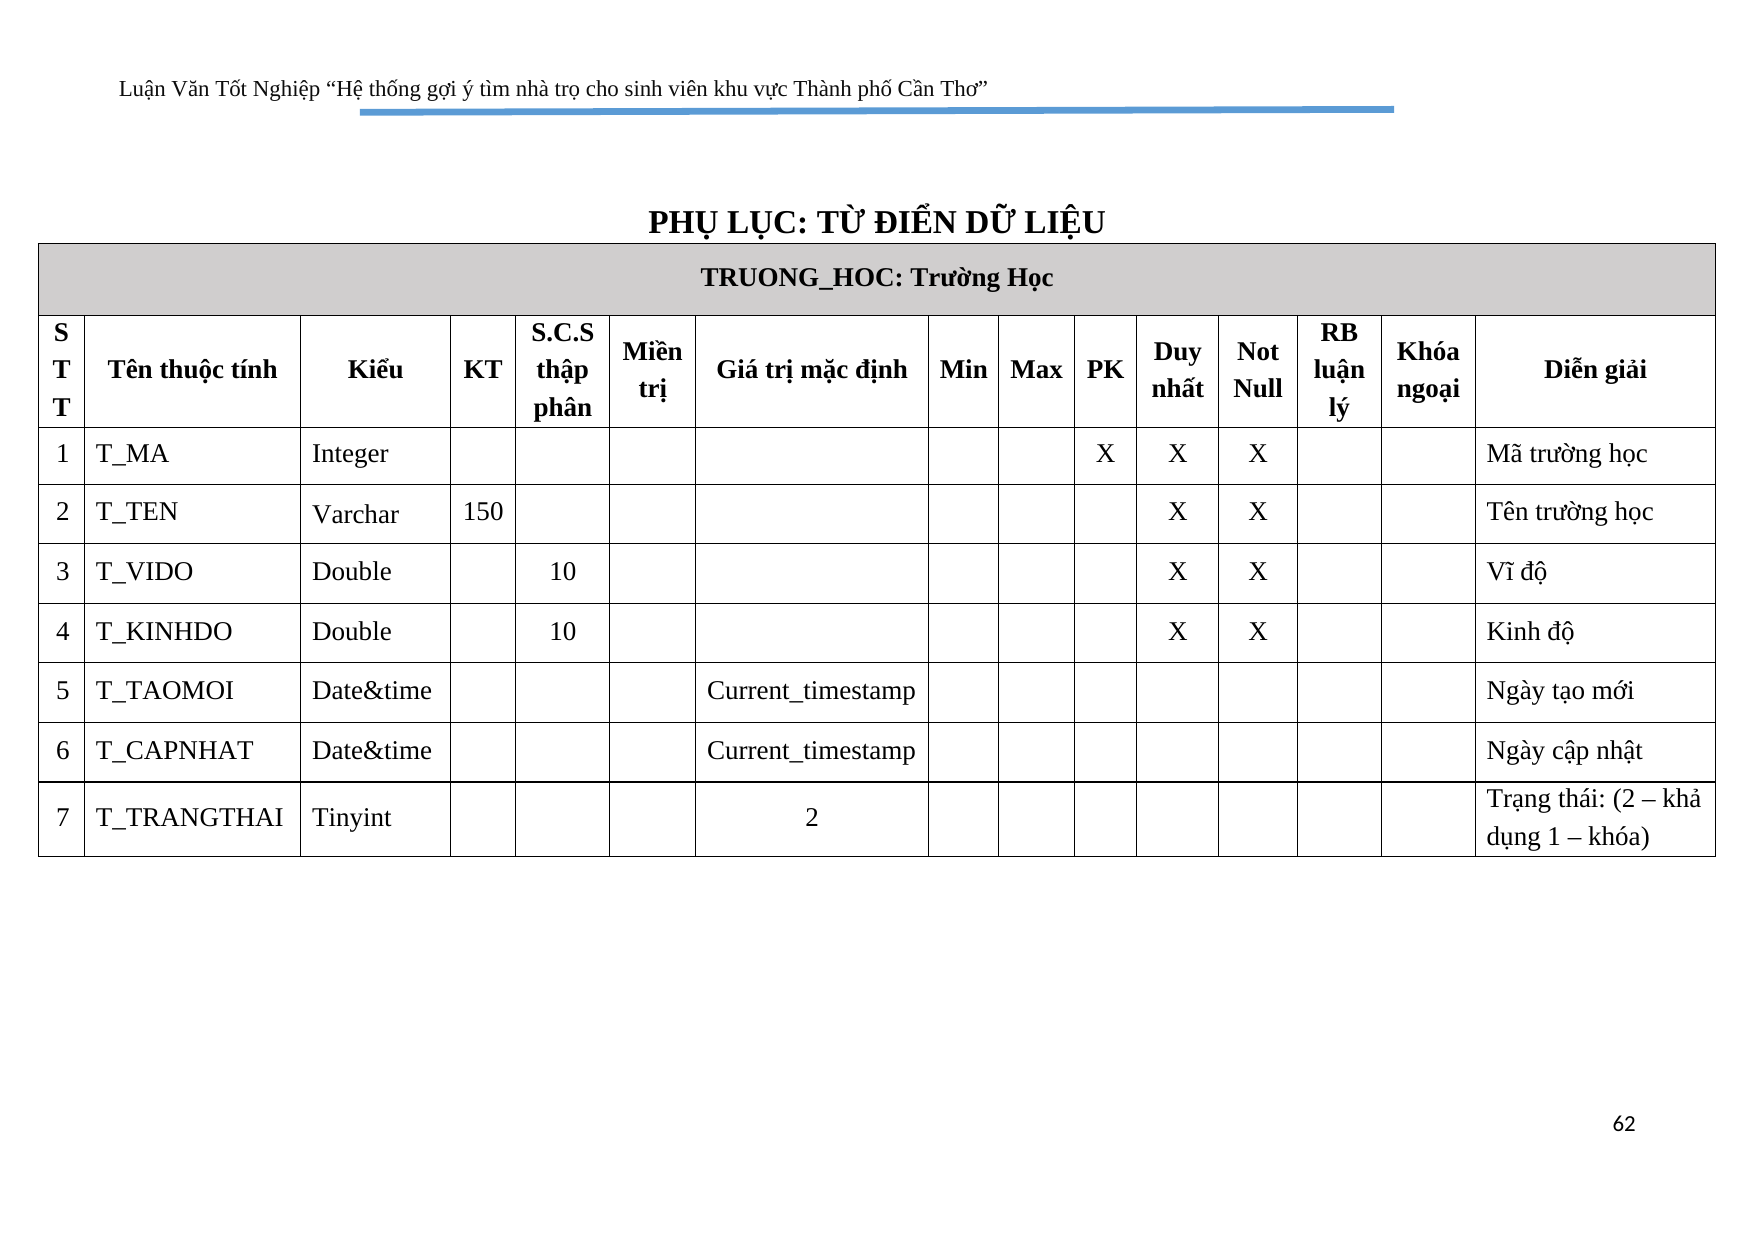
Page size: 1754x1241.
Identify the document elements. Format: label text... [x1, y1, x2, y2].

table_cell 3 [39, 544, 84, 603]
table_cell X [1219, 485, 1297, 543]
table_cell [1382, 783, 1475, 856]
table_cell [610, 485, 695, 543]
table_cell 2 [696, 783, 928, 856]
table_cell KT [451, 316, 515, 427]
table_cell [1075, 783, 1136, 856]
table_cell [1298, 485, 1381, 543]
table_cell Kinh độ [1476, 604, 1715, 662]
table_cell 1 [39, 428, 84, 483]
table_cell [1298, 604, 1381, 662]
table_cell Vĩ độ [1476, 544, 1715, 603]
table_cell STT [39, 316, 84, 427]
table_cell [516, 723, 609, 781]
table_cell [999, 485, 1074, 543]
table_cell [1137, 783, 1218, 856]
table_cell T_VIDO [85, 544, 300, 603]
table_cell Current_timestamp [696, 663, 928, 722]
table_cell [451, 604, 515, 662]
table_cell [610, 663, 695, 722]
table_cell Double [301, 544, 450, 603]
table_cell T_TEN [85, 485, 300, 543]
table_cell [1137, 663, 1218, 722]
table_cell Tên trường học [1476, 485, 1715, 543]
table_cell [1382, 485, 1475, 543]
table_cell [696, 485, 928, 543]
table_cell Diễn giải [1476, 316, 1715, 427]
table_cell 2 [39, 485, 84, 543]
table_cell [1298, 783, 1381, 856]
table_cell X [1137, 485, 1218, 543]
table_cell Khóa ngoại [1382, 316, 1475, 427]
table_cell [451, 663, 515, 722]
table_cell [1075, 544, 1136, 603]
table_cell Not Null [1219, 316, 1297, 427]
table_cell [1219, 663, 1297, 722]
table_header TRUONG_HOC: Trường Học [39, 244, 1715, 315]
table_cell Current_timestamp [696, 723, 928, 781]
table_cell Mã trường học [1476, 428, 1715, 483]
table_cell [696, 604, 928, 662]
table_cell X [1137, 604, 1218, 662]
table_cell RB luận lý [1298, 316, 1381, 427]
table_cell T_TAOMOI [85, 663, 300, 722]
table_cell 5 [39, 663, 84, 722]
table_cell X [1075, 428, 1136, 483]
table_cell [516, 663, 609, 722]
table_cell Ngày cập nhật [1476, 723, 1715, 781]
table_cell [1075, 663, 1136, 722]
table_cell Tên thuộc tính [85, 316, 300, 427]
table_cell [999, 723, 1074, 781]
table_cell [1075, 485, 1136, 543]
table_cell [929, 485, 998, 543]
table_cell [516, 783, 609, 856]
table_cell [516, 428, 609, 483]
table_cell [1219, 783, 1297, 856]
table_cell [999, 783, 1074, 856]
table_cell T_TRANGTHAI [85, 783, 300, 856]
table_cell [451, 544, 515, 603]
table_cell Integer [301, 428, 450, 483]
table_cell [696, 428, 928, 483]
table_cell X [1219, 428, 1297, 483]
table_cell [1382, 604, 1475, 662]
table_cell Ngày tạo mới [1476, 663, 1715, 722]
table_cell [1075, 604, 1136, 662]
table_cell [929, 663, 998, 722]
table_cell T_CAPNHAT [85, 723, 300, 781]
table_cell X [1219, 544, 1297, 603]
table_cell [999, 604, 1074, 662]
table_cell Varchar [301, 485, 450, 543]
table_cell S.C.S thập phân [516, 316, 609, 427]
table_cell [610, 604, 695, 662]
subtitle PHỤ LỤC: TỪ ĐIỂN DỮ LIỆU [118, 202, 1635, 240]
table_cell [451, 783, 515, 856]
table_cell [999, 544, 1074, 603]
table_cell [610, 723, 695, 781]
table_cell [1298, 544, 1381, 603]
table_cell 10 [516, 604, 609, 662]
table_cell [516, 485, 609, 543]
table_cell [1382, 544, 1475, 603]
table_cell Giá trị mặc định [696, 316, 928, 427]
table_cell X [1137, 428, 1218, 483]
table_cell [610, 428, 695, 483]
table_cell [1219, 723, 1297, 781]
table_cell [999, 428, 1074, 483]
table_cell PK [1075, 316, 1136, 427]
table_cell Kiểu [301, 316, 450, 427]
table_cell [999, 663, 1074, 722]
table_cell Max [999, 316, 1074, 427]
table_cell [1382, 663, 1475, 722]
table_cell Miền trị [610, 316, 695, 427]
table_cell [610, 544, 695, 603]
table_cell [1298, 723, 1381, 781]
table_cell [1382, 723, 1475, 781]
table_cell T_MA [85, 428, 300, 483]
table_cell Date&time [301, 723, 450, 781]
table_cell [929, 783, 998, 856]
table_cell [451, 723, 515, 781]
table_cell [1075, 723, 1136, 781]
table_cell [1298, 663, 1381, 722]
table_cell [1382, 428, 1475, 483]
table_cell Trạng thái: (2 – khả dụng 1 – khóa) [1476, 783, 1715, 856]
table_cell [929, 428, 998, 483]
table_cell Duy nhất [1137, 316, 1218, 427]
table_cell 4 [39, 604, 84, 662]
table_cell 7 [39, 783, 84, 856]
table_cell [929, 723, 998, 781]
table_cell [1298, 428, 1381, 483]
table_cell Tinyint [301, 783, 450, 856]
table_cell [610, 783, 695, 856]
table_cell Min [929, 316, 998, 427]
table_cell T_KINHDO [85, 604, 300, 662]
table_cell 10 [516, 544, 609, 603]
table_cell [696, 544, 928, 603]
table_cell [1137, 723, 1218, 781]
table_cell X [1219, 604, 1297, 662]
table_cell [451, 428, 515, 483]
table_cell [929, 604, 998, 662]
table_cell 150 [451, 485, 515, 543]
table_cell Date&time [301, 663, 450, 722]
table_cell 6 [39, 723, 84, 781]
table_cell Double [301, 604, 450, 662]
table_cell [929, 544, 998, 603]
table_cell X [1137, 544, 1218, 603]
